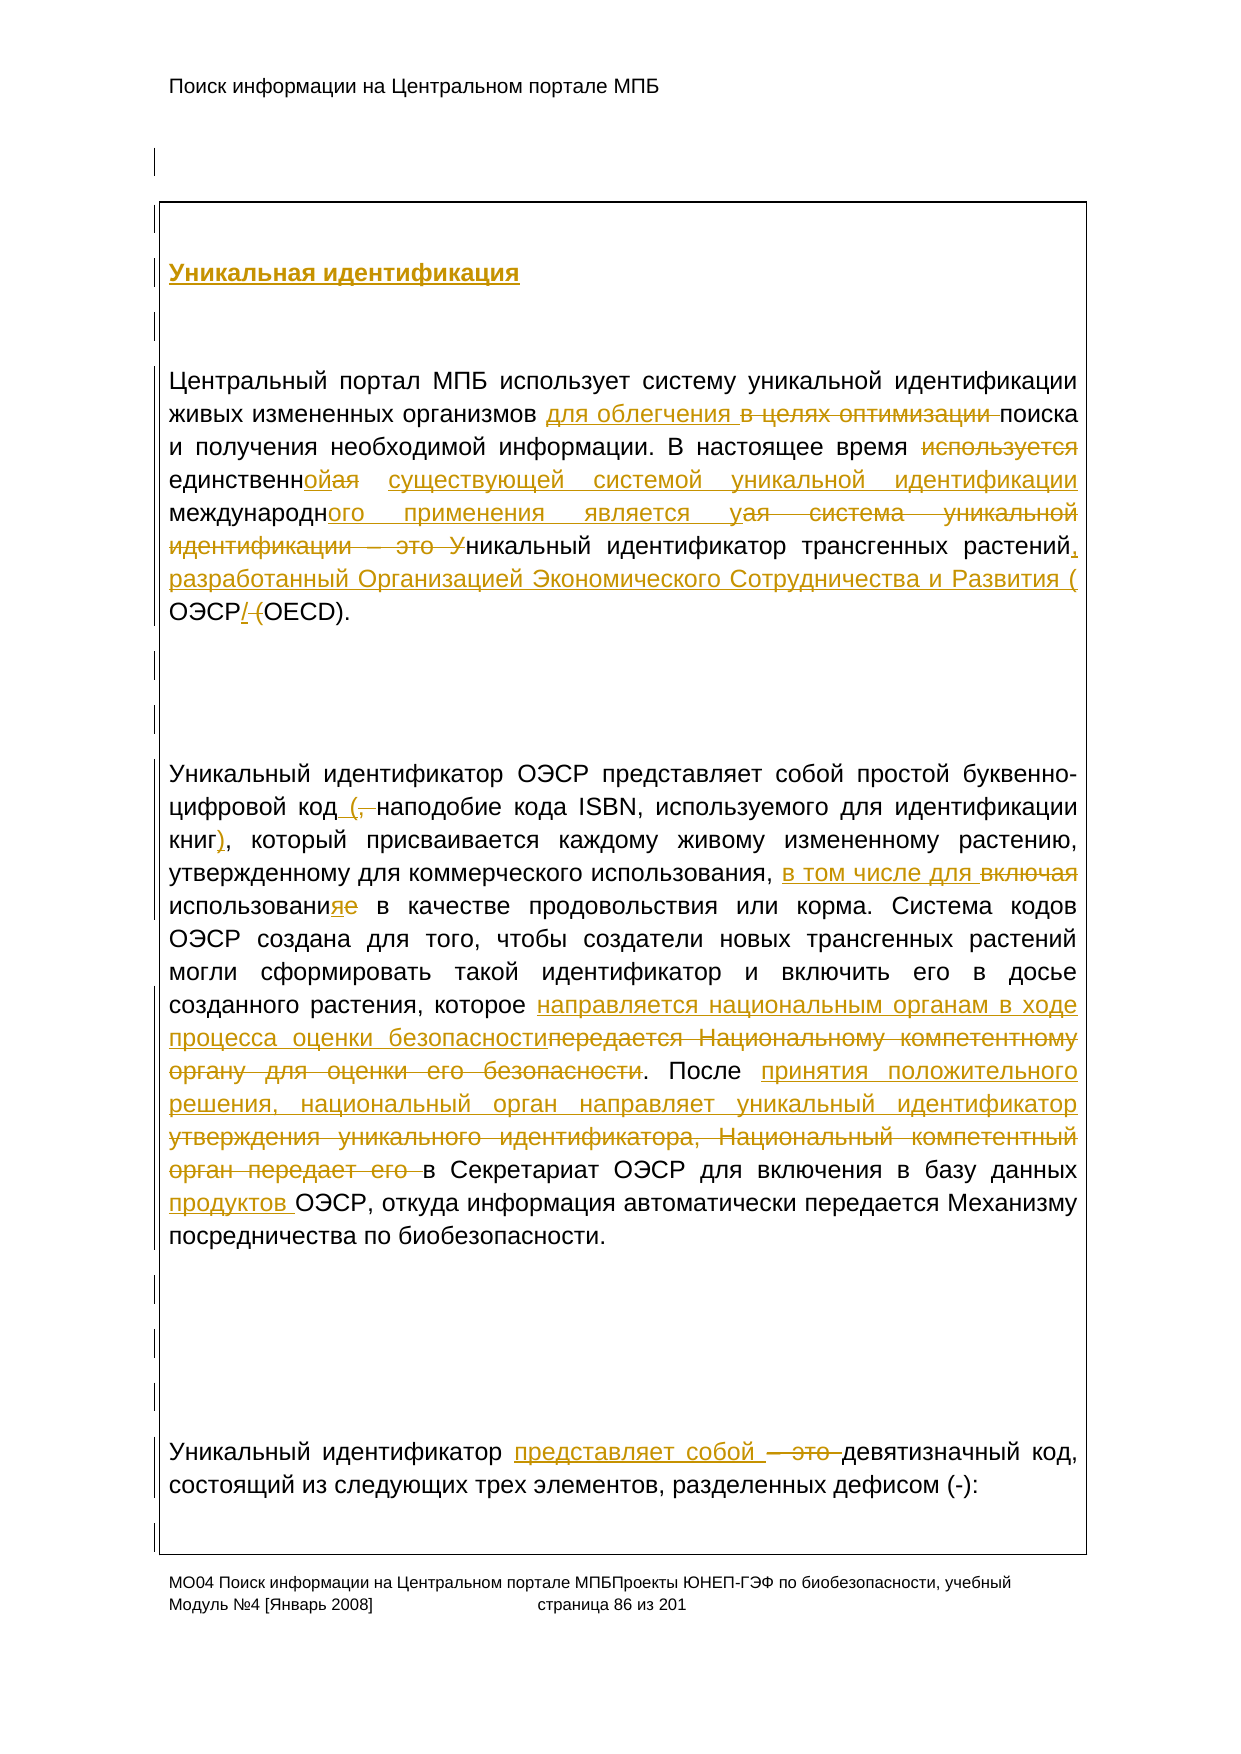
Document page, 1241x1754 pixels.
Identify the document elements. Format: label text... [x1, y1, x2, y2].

text Уникальный идентификатор девятизначный код, состоящий из следующих трех элементов, разделенных дефисом (-): [160, 1433, 1086, 1498]
text Центральный портал МПБ использует систему уникальной идентификации живых измененных организмов поиска и получения необходимой информации. В настоящее время единственн международнникальный идентификатор трансгенных растенийОЭСРOECD). [160, 363, 1086, 626]
text Уникальный идентификатор ОЭСР представляет собой простой буквенно-цифровой коднаподобие кода ISBN, используемого для идентификации книг, который присваивается каждому живому измененному растению, утвержденному для коммерческого использования, использовани в качестве продовольствия или корма. Система кодов ОЭСР создана для того, чтобы создатели новых трансгенных растений могли сформировать такой идентификатор и включить его в досье созданного растения, которое . После в Секретариат ОЭСР для включения в базу данных ОЭСР, откуда информация автоматически передается Механизму посредничества по биобезопасности. [160, 756, 1086, 1250]
